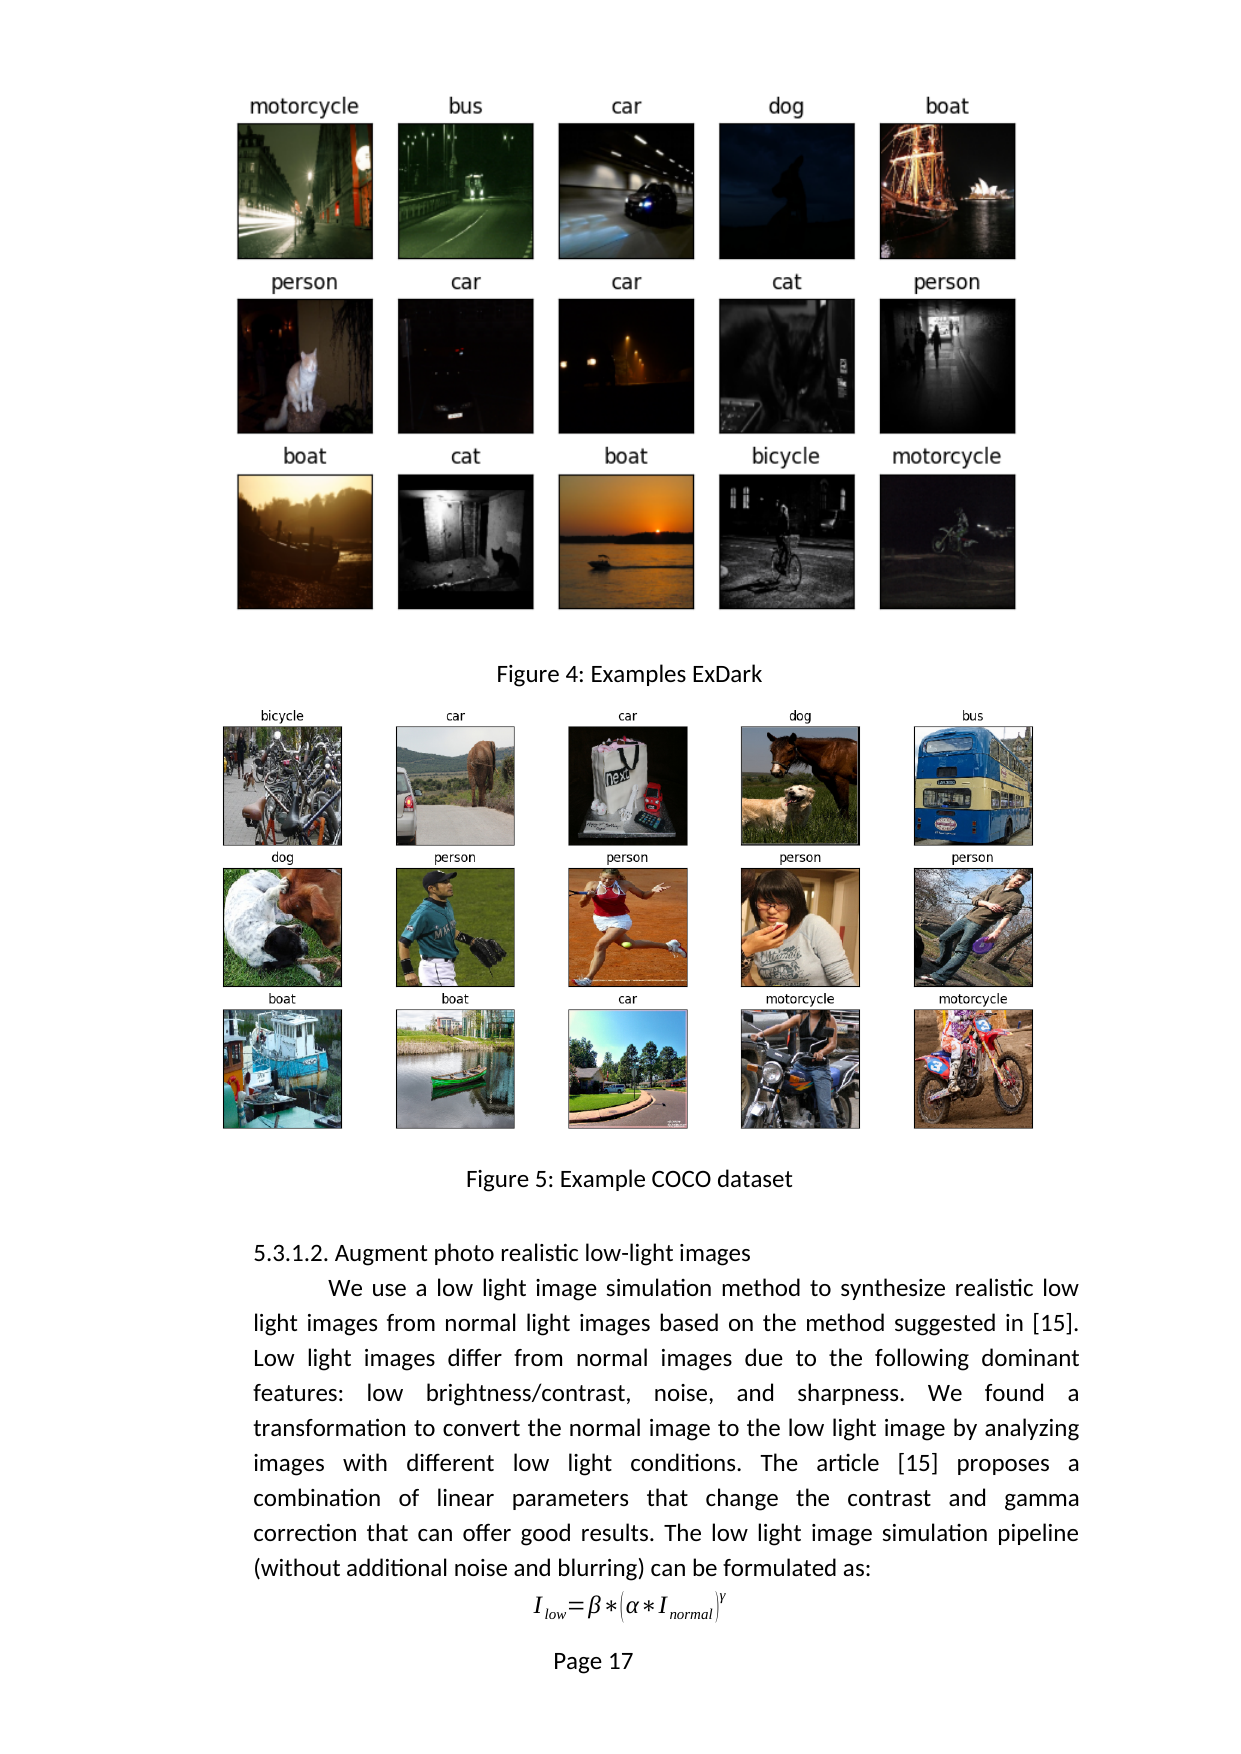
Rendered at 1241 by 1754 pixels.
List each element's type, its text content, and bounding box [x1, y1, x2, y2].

picture [192, 75, 1067, 655]
subtitle 5.3.1.2. Augment photo realistic low-light images [178, 1237, 1081, 1267]
text We use a low light image simulation method to synthesize realistic low light images from normal light images based on the method suggested in [15]. Low light images differ from normal images due to the following dominant features: low brightness/contrast, noise, and sharpness. We found a transformation to convert the normal image to the low light image by analyzing images with different low light conditions. The article [15] proposes a combination of linear parameters that change the contrast and gamma correction that can offer good results. The low light image simulation pipeline (without additional noise and blurring) can be formulated as: [253, 1272, 1081, 1582]
picture [192, 693, 1067, 1159]
